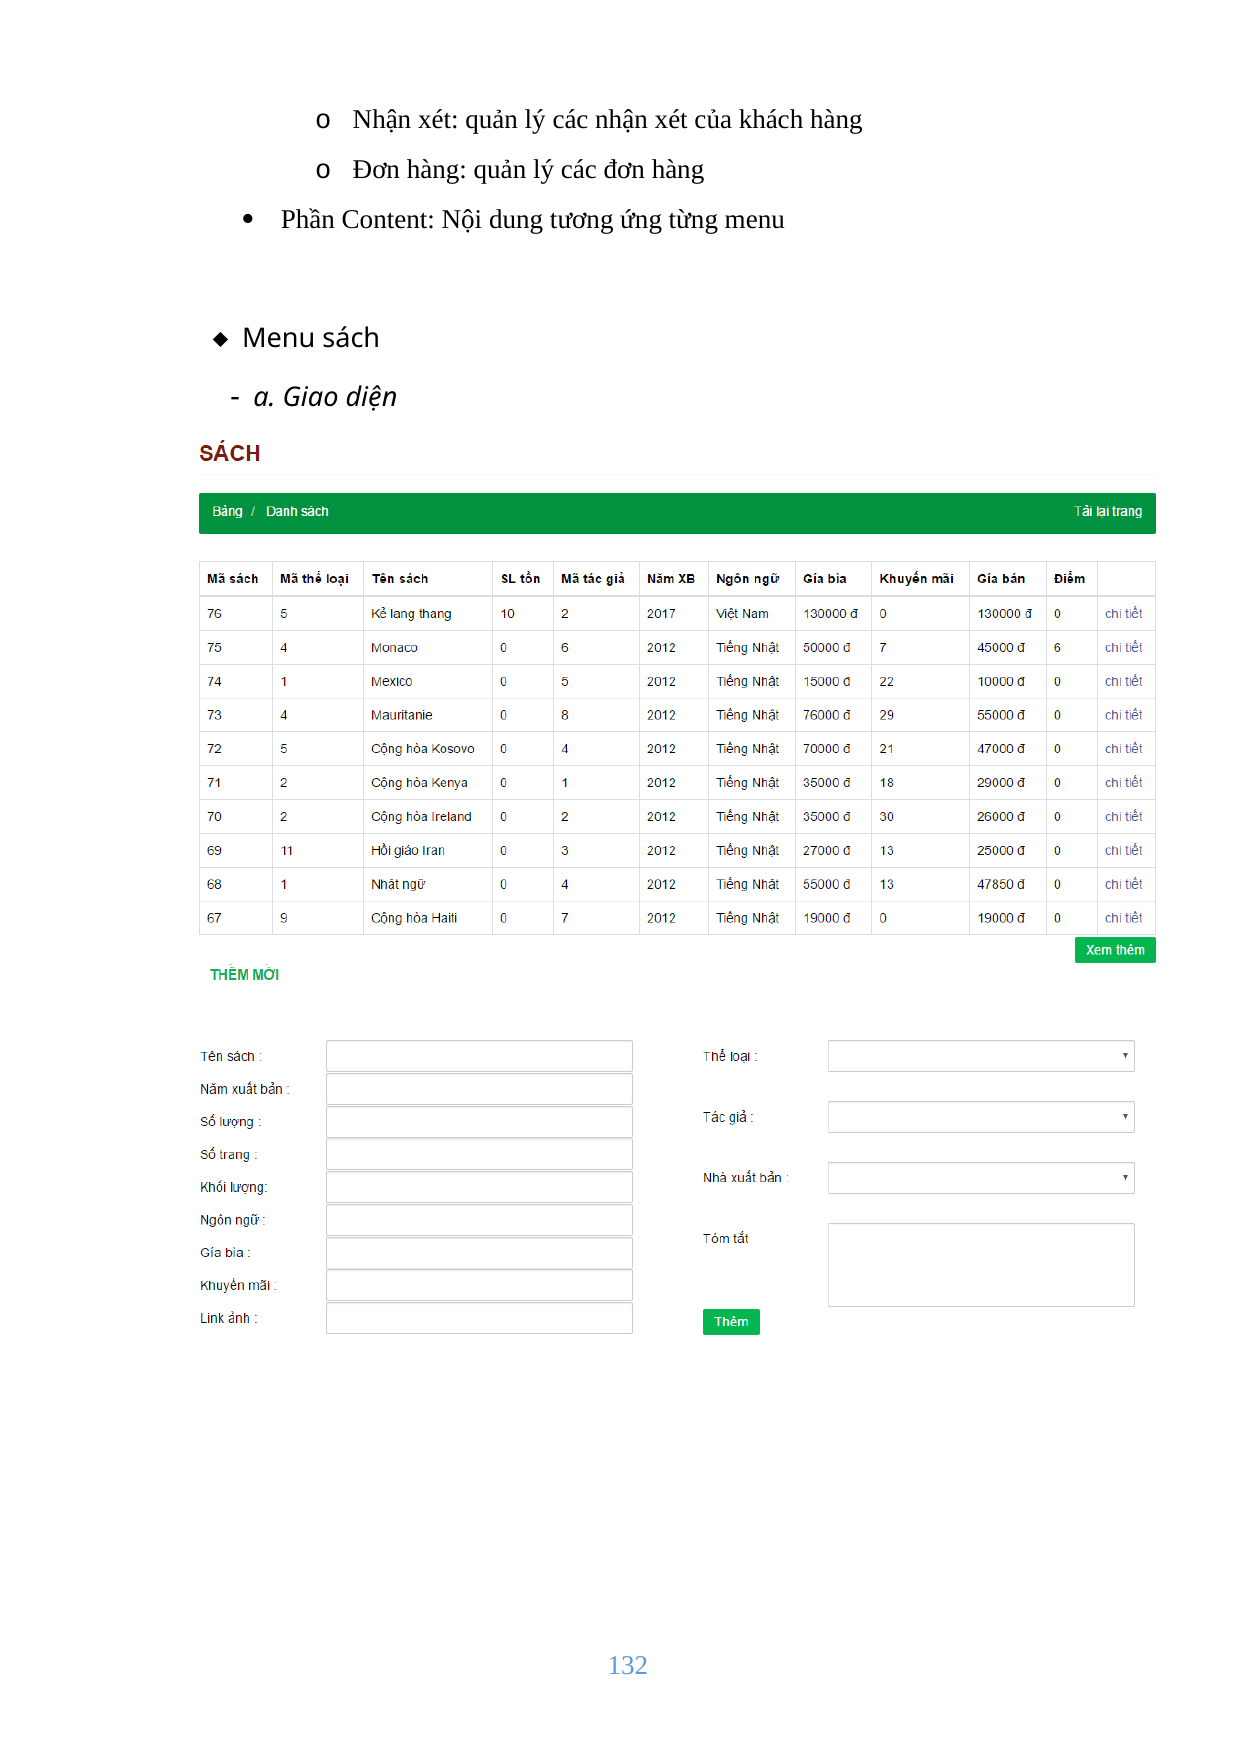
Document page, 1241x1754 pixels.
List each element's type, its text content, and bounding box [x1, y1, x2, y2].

subtitle a. Giao diện [230, 377, 1137, 414]
picture [193, 432, 1162, 965]
subtitle Menu sách [213, 318, 1137, 355]
list Đơn hàng: quản lý các đơn hàng [315, 153, 1137, 187]
list Nhận xét: quản lý các nhận xét của khách hàng [315, 103, 1137, 137]
picture [193, 967, 1153, 1340]
list Phần Content: Nội dung tương ứng từng menu [243, 204, 1137, 235]
